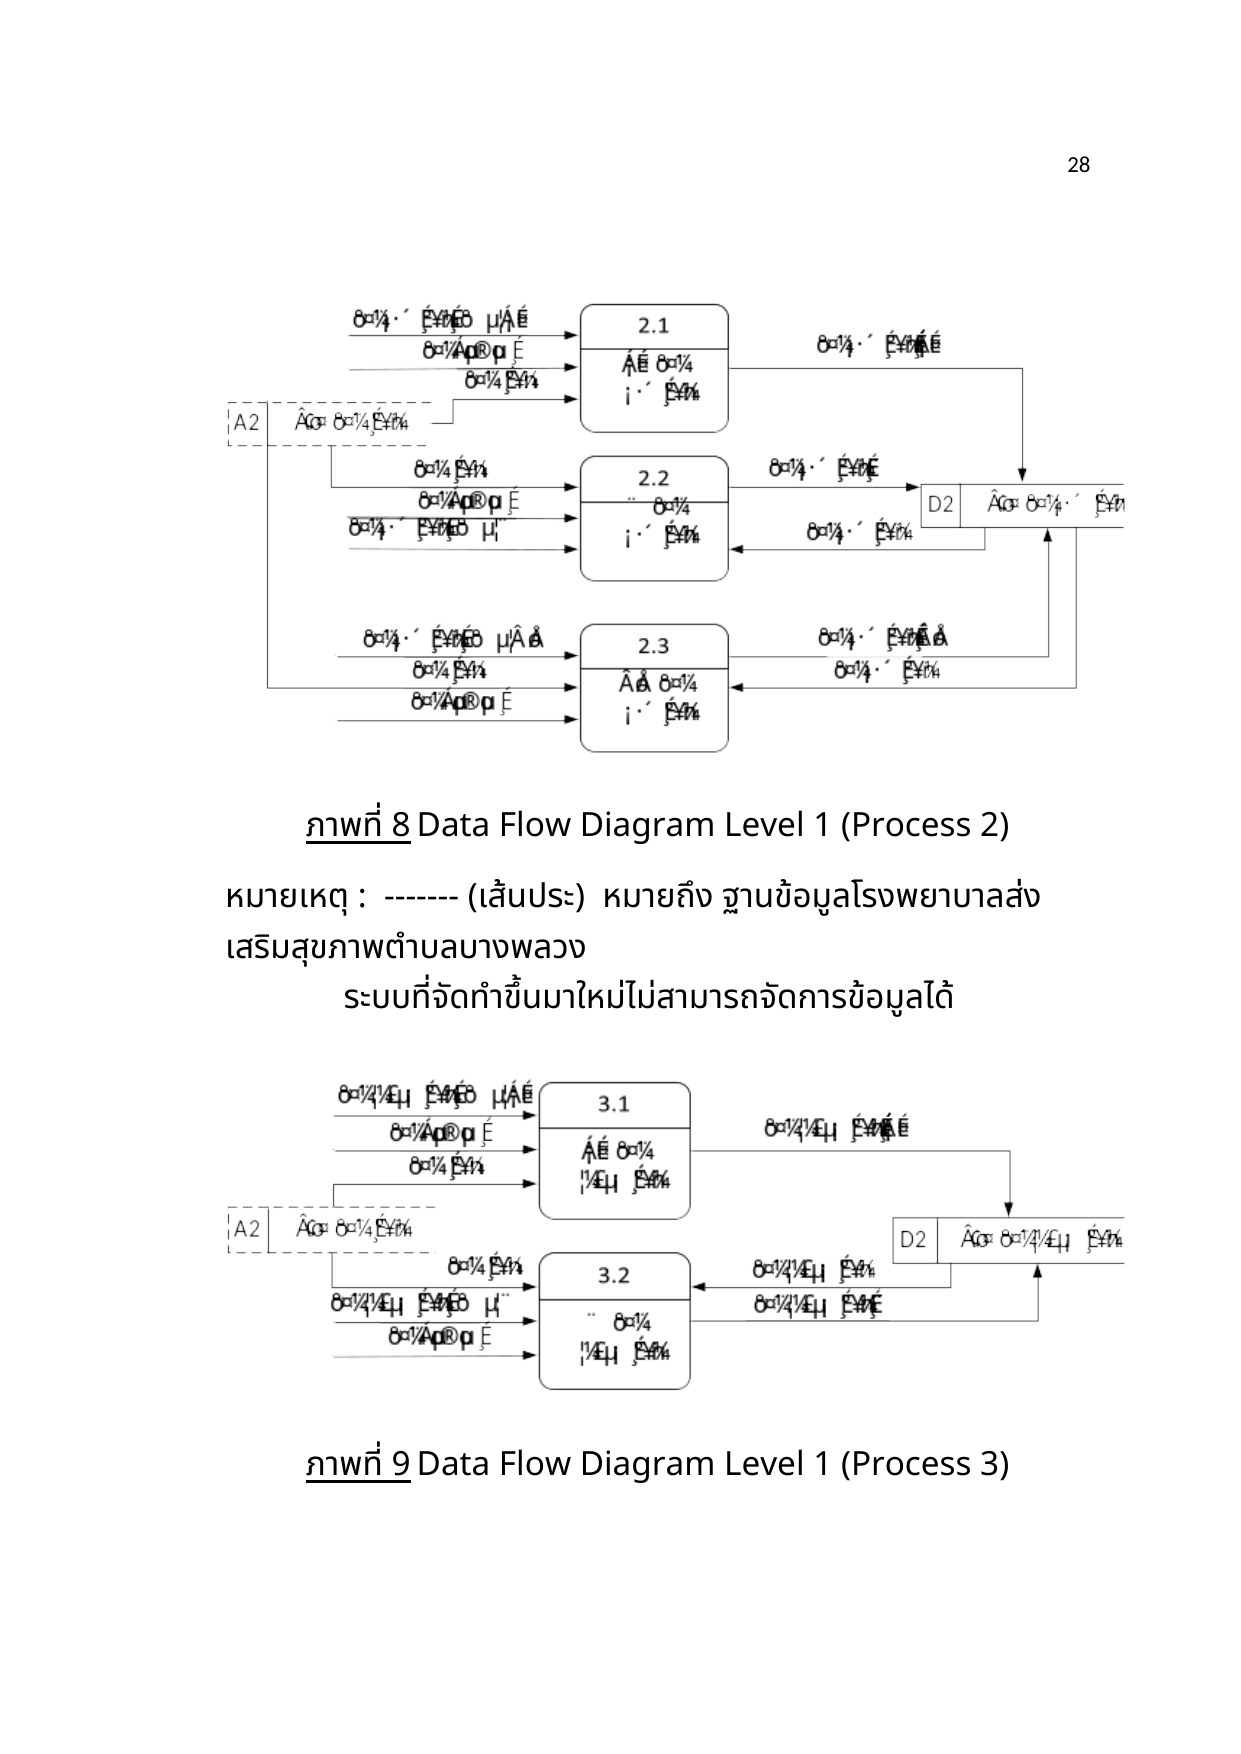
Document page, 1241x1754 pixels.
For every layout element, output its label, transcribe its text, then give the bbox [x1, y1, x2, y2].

text ภาพที่ 8 Data Flow Diagram Level 1 (Process 2) [225, 801, 1090, 851]
text ระบบที่จัดทำขึ้นมาใหม่ไม่สามารถจัดการข้อมูลได้ [225, 973, 1090, 1023]
text หมายเหตุ : ------- (เส้นประ) หมายถึง ฐานข้อมูลโรงพยาบาลส่งเสริมสุขภาพตำบลบางพลวง [225, 872, 1090, 973]
text ภาพที่ 9 Data Flow Diagram Level 1 (Process 3) [225, 1440, 1090, 1491]
